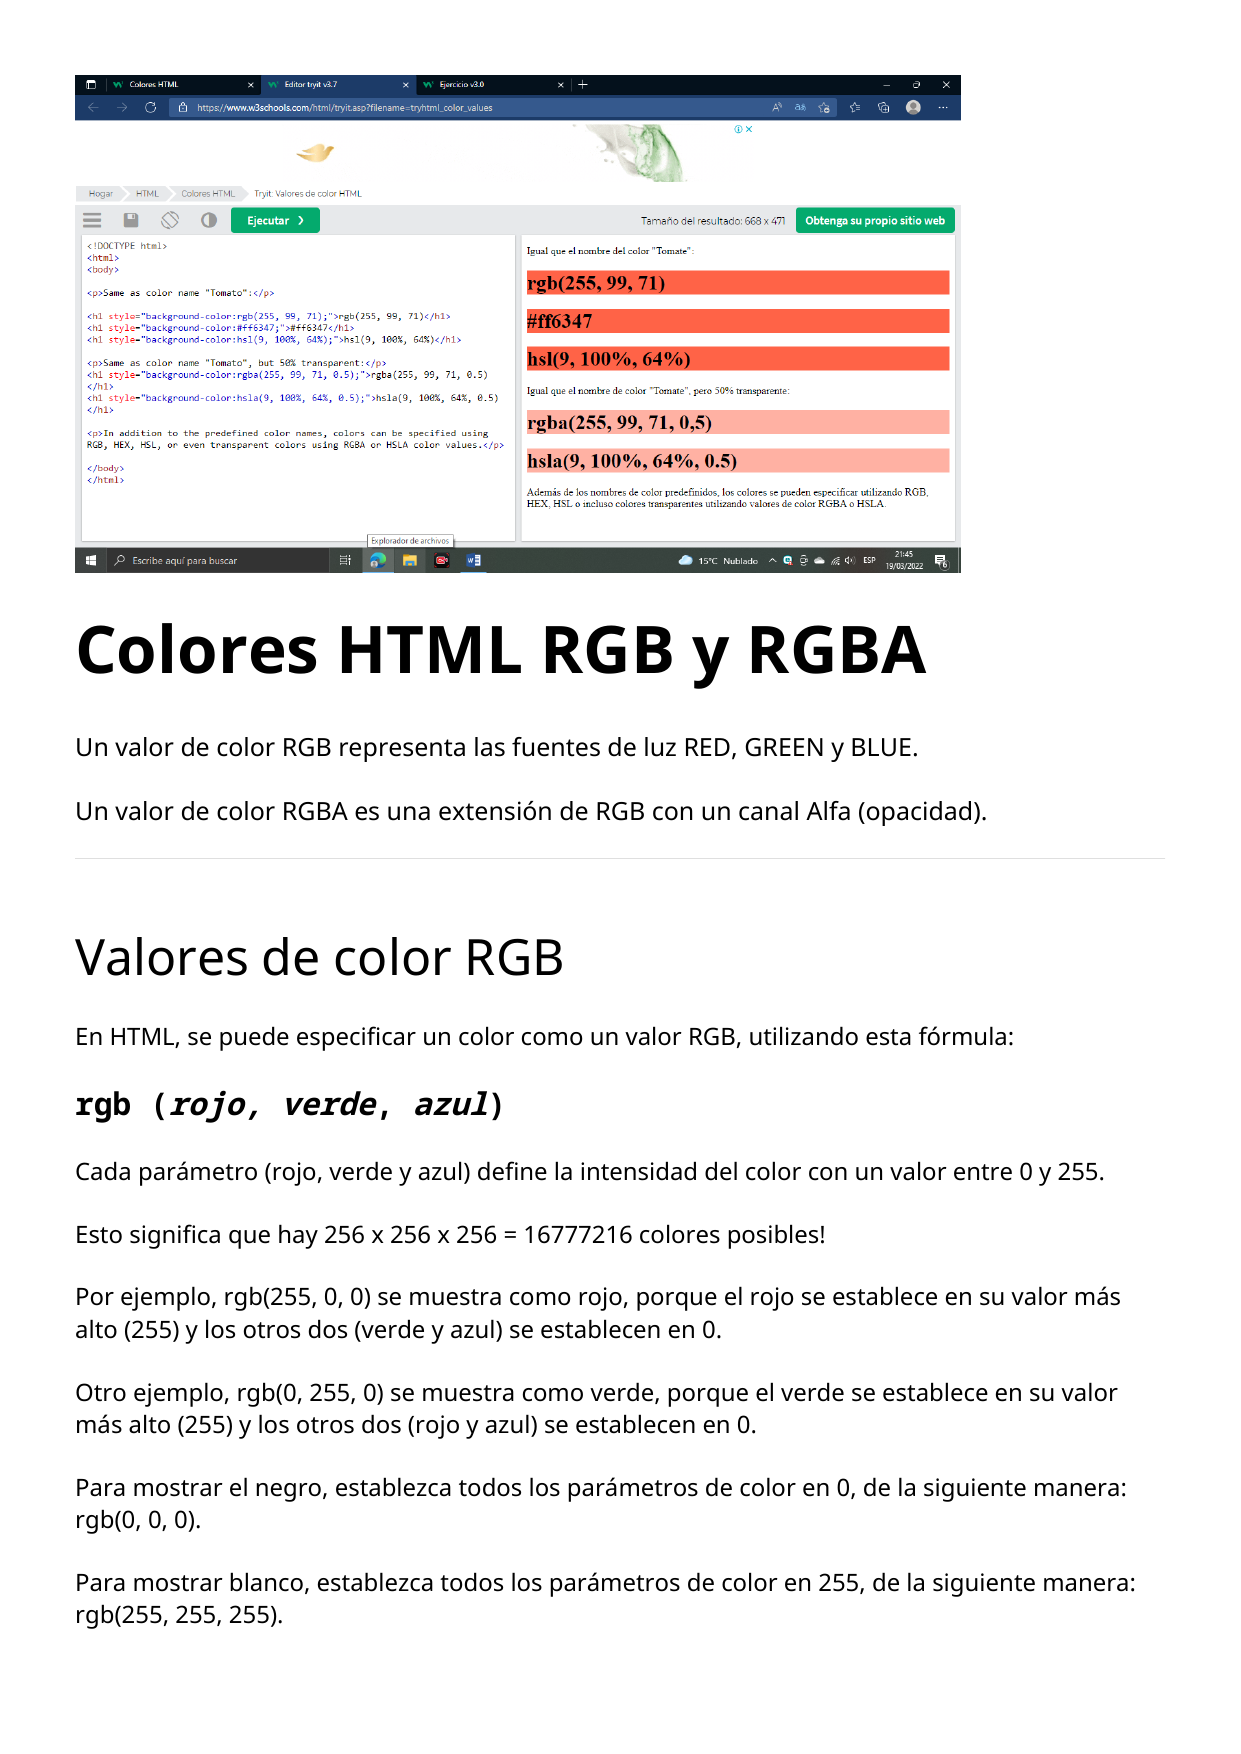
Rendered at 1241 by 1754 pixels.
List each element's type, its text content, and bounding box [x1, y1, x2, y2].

text Para mostrar el negro, establezca todos los parámetros de color en 0, de la siguiente manera: rgb(0, 0, 0). [75, 1471, 1165, 1536]
text Otro ejemplo, rgb(0, 255, 0) se muestra como verde, porque el verde se establece en su valor más alto (255) y los otros dos (rojo y azul) se establecen en 0. [75, 1375, 1165, 1441]
text Un valor de color RGBA es una extensión de RGB con un canal Alfa (opacidad). [75, 793, 1165, 828]
text Para mostrar blanco, establezca todos los parámetros de color en 255, de la siguiente manera: rgb(255, 255, 255). [75, 1566, 1165, 1631]
text Un valor de color RGB representa las fuentes de luz RED, GREEN y BLUE. [75, 729, 1165, 763]
text En HTML, se puede especificar un color como un valor RGB, utilizando esta fórmula: [75, 1020, 1165, 1052]
text Valores de color RGB [75, 922, 1165, 990]
text Cada parámetro (rojo, verde y azul) define la intensidad del color con un valor entre 0 y 255. [75, 1155, 1165, 1187]
subtitle Colores HTML RGB y RGBA [75, 603, 1165, 692]
text rgb (rojo, verde, azul) [75, 1082, 1165, 1125]
text Esto significa que hay 256 x 256 x 256 = 16777216 colores posibles! [75, 1217, 1165, 1250]
text Por ejemplo, rgb(255, 0, 0) se muestra como rojo, porque el rojo se establece en su valor más alto (255) y los otros dos (verde y azul) se establecen en 0. [75, 1280, 1165, 1345]
picture [75, 75, 961, 573]
